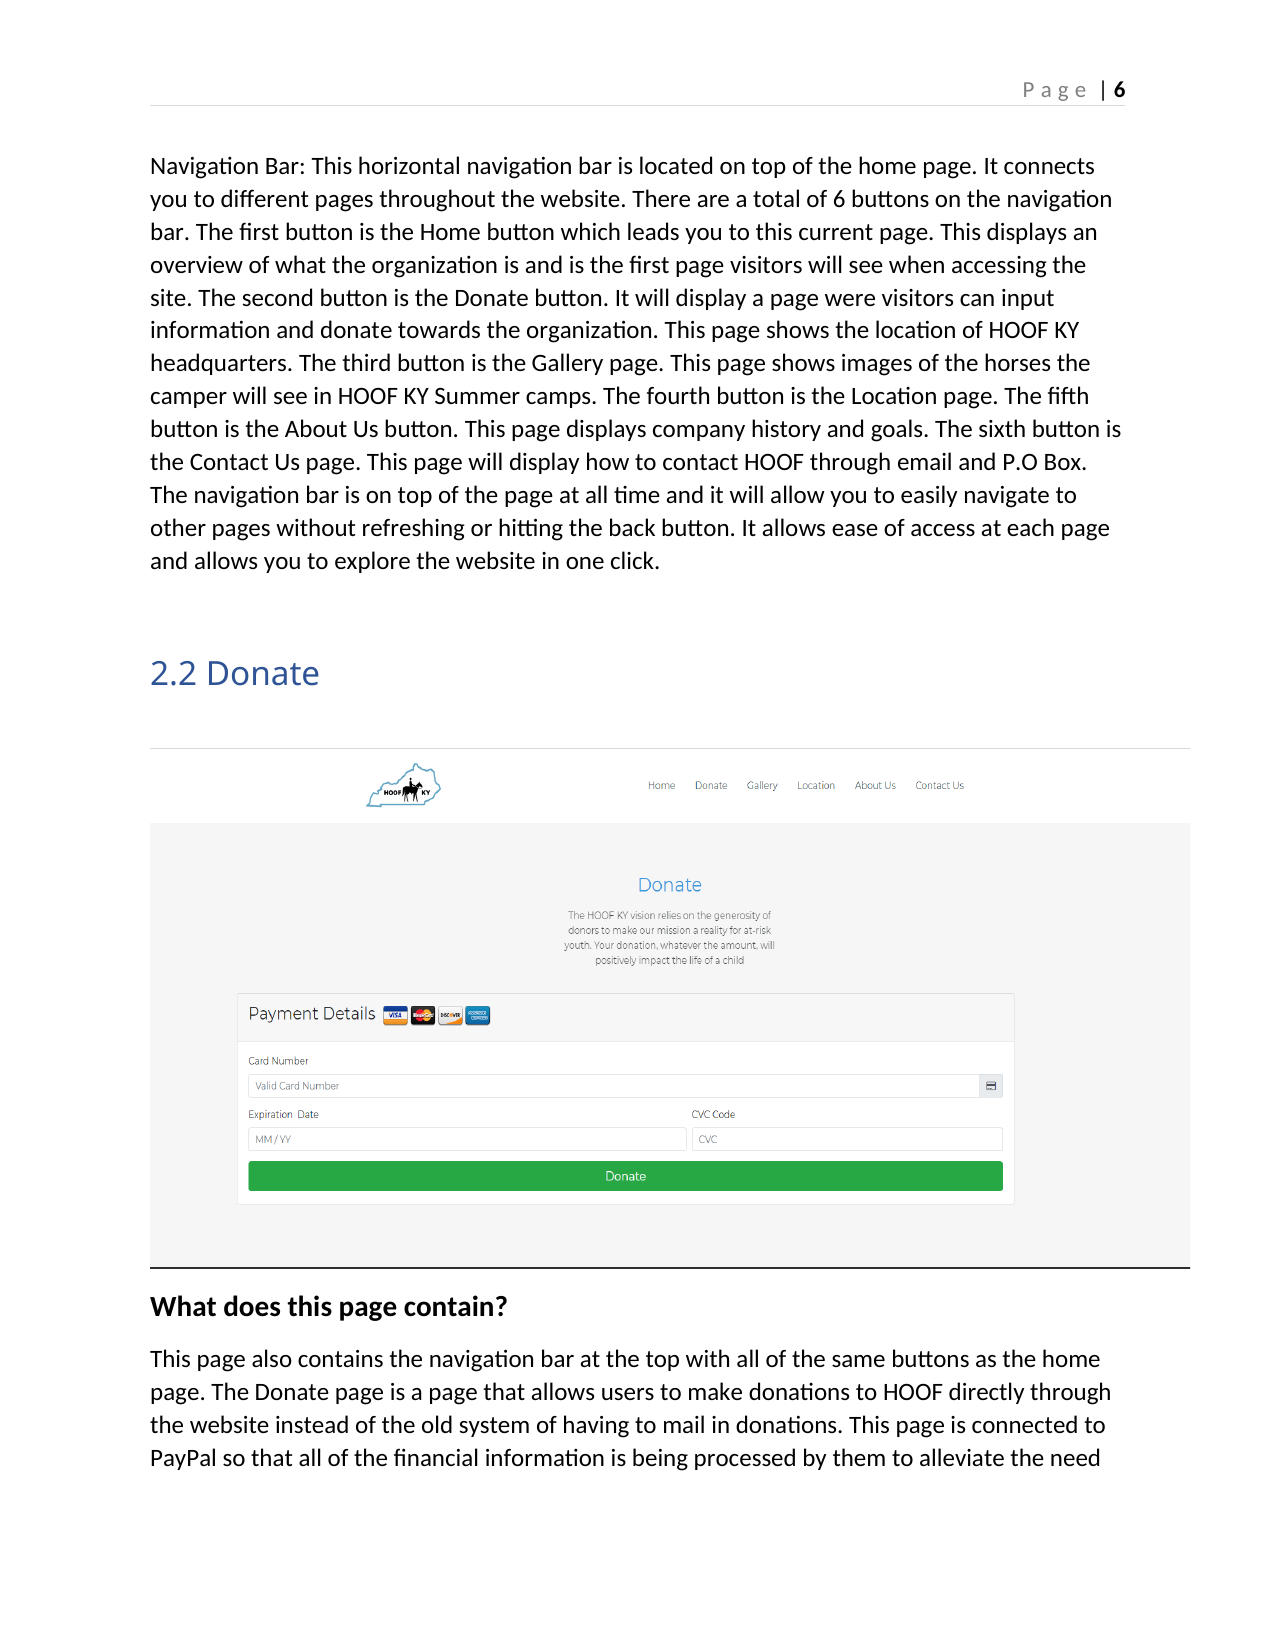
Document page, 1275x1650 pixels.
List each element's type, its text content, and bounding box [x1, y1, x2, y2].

picture [150, 745, 1191, 1269]
subtitle 2.2 Donate [150, 650, 1125, 695]
text Navigation Bar: This horizontal navigation bar is located on top of the home page. It connects you to different pages throughout the website. There are a total of 6 buttons on the navigation bar. The first button is the Home button which leads you to this current page. This displays an overview of what the organization is and is the first page visitors will see when accessing the site. The second button is the Donate button. It will display a page were visitors can input information and donate towards the organization. This page shows the location of HOOF KY headquarters. The third button is the Gallery page. This page shows images of the horses the camper will see in HOOF KY Summer camps. The fourth button is the Location page. The fifth button is the About Us button. This page displays company history and goals. The sixth button is the Contact Us page. This page will display how to contact HOOF through email and P.O Box. The navigation bar is on top of the page at all time and it will allow you to easily navigate to other pages without refreshing or hitting the back button. It allows ease of access at each page and allows you to explore the website in one click. [150, 150, 1125, 576]
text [150, 1343, 1125, 1472]
text What does this page contain? [150, 1288, 1125, 1323]
